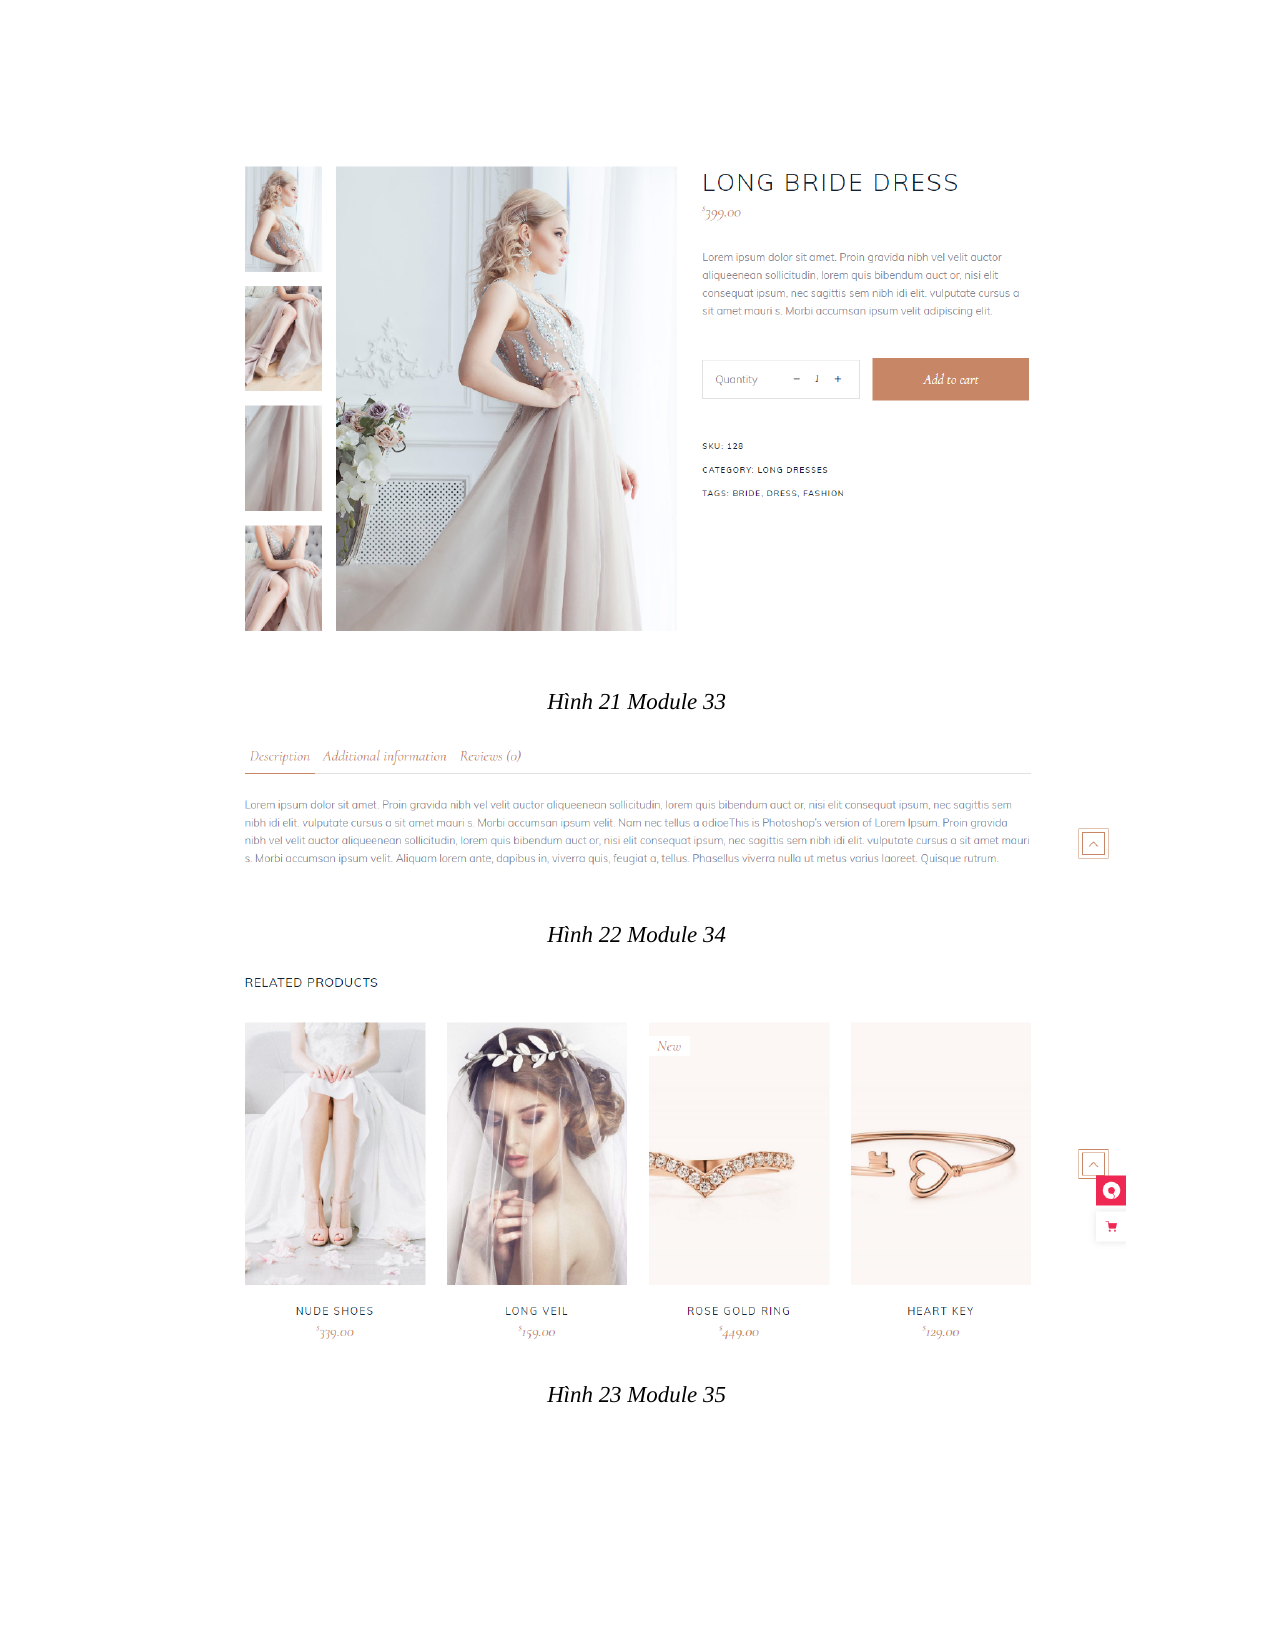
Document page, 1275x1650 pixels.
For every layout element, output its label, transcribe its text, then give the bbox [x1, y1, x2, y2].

picture [150, 735, 1126, 902]
picture [150, 967, 1126, 1361]
picture [150, 149, 1126, 669]
text Hình 21 Module 33 [150, 688, 1125, 714]
text Hình 23 Module 35 [150, 1381, 1125, 1407]
text Hình 22 Module 34 [150, 921, 1125, 947]
